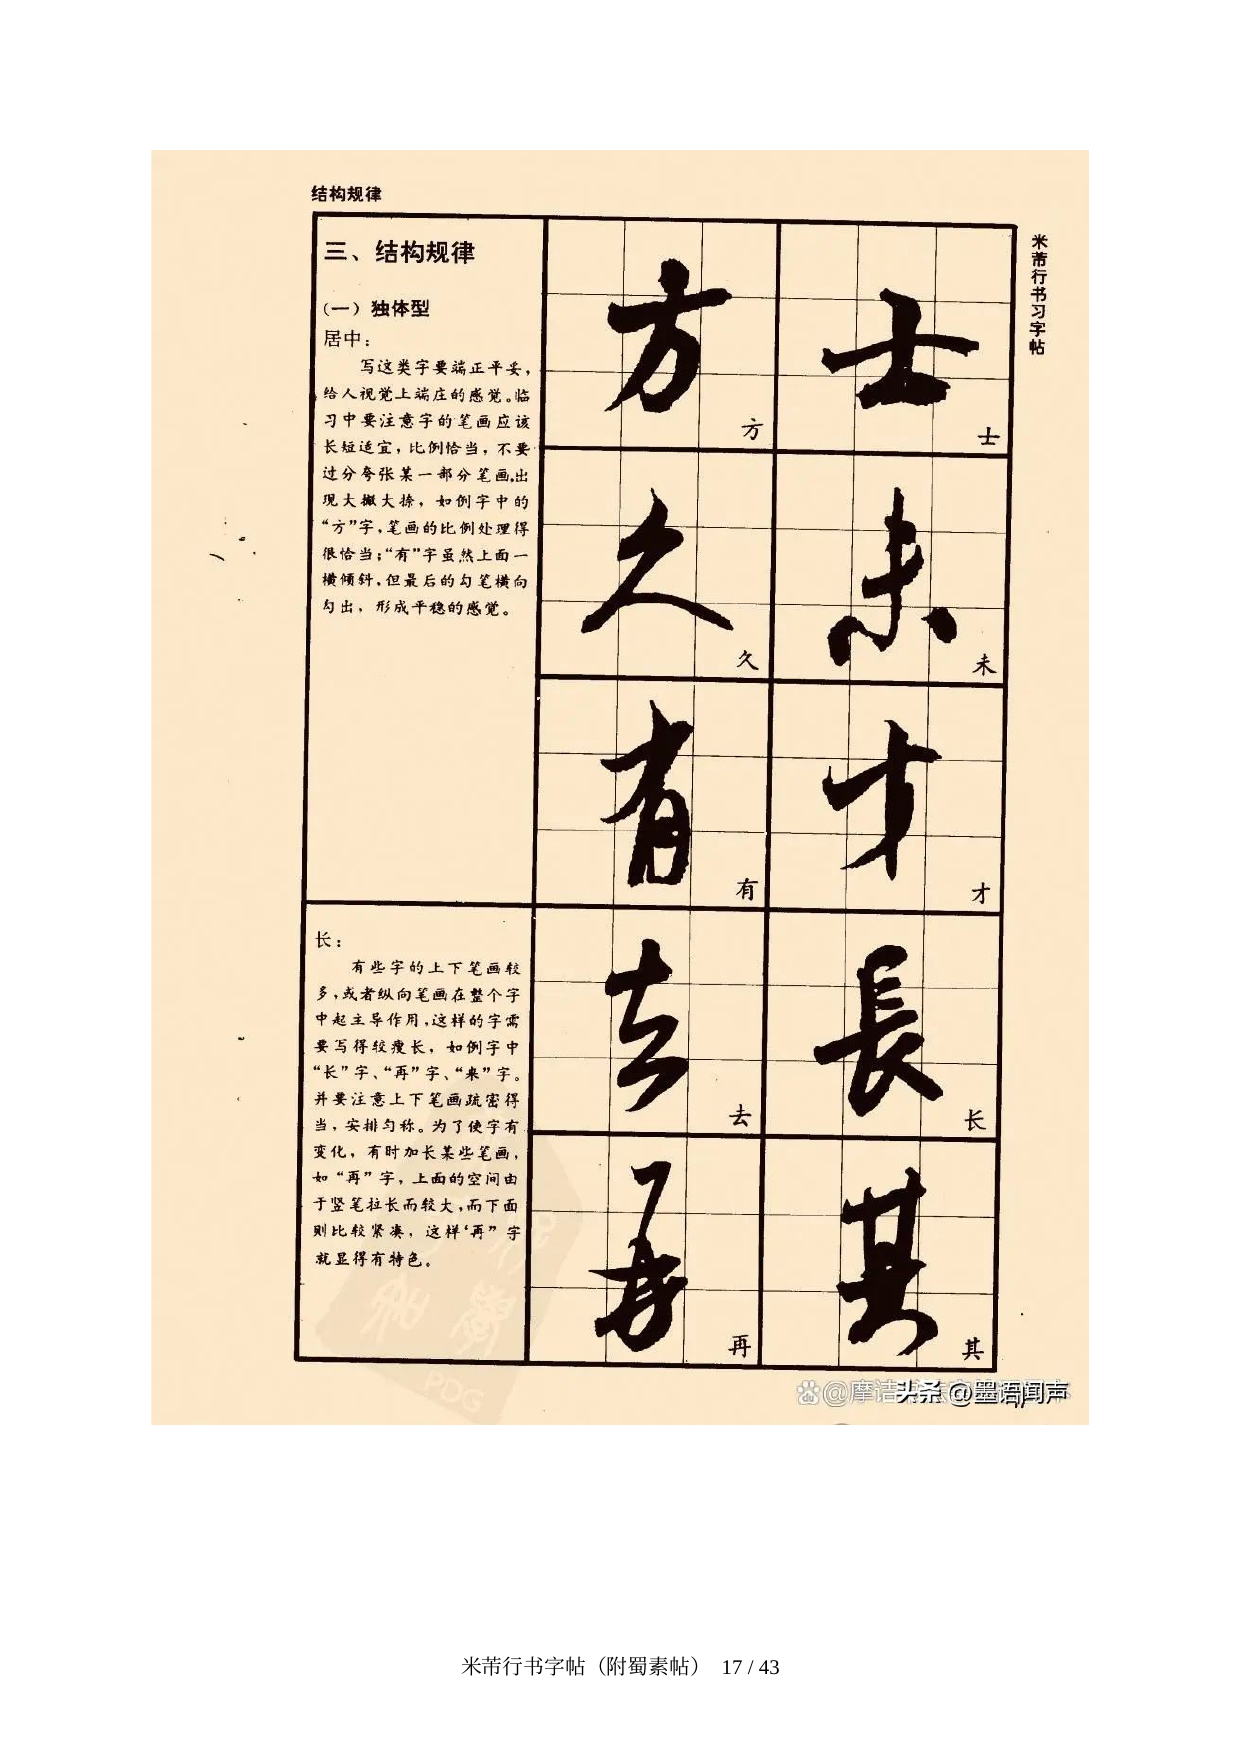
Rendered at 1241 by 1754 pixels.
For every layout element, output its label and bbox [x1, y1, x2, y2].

picture [151, 150, 1089, 1425]
